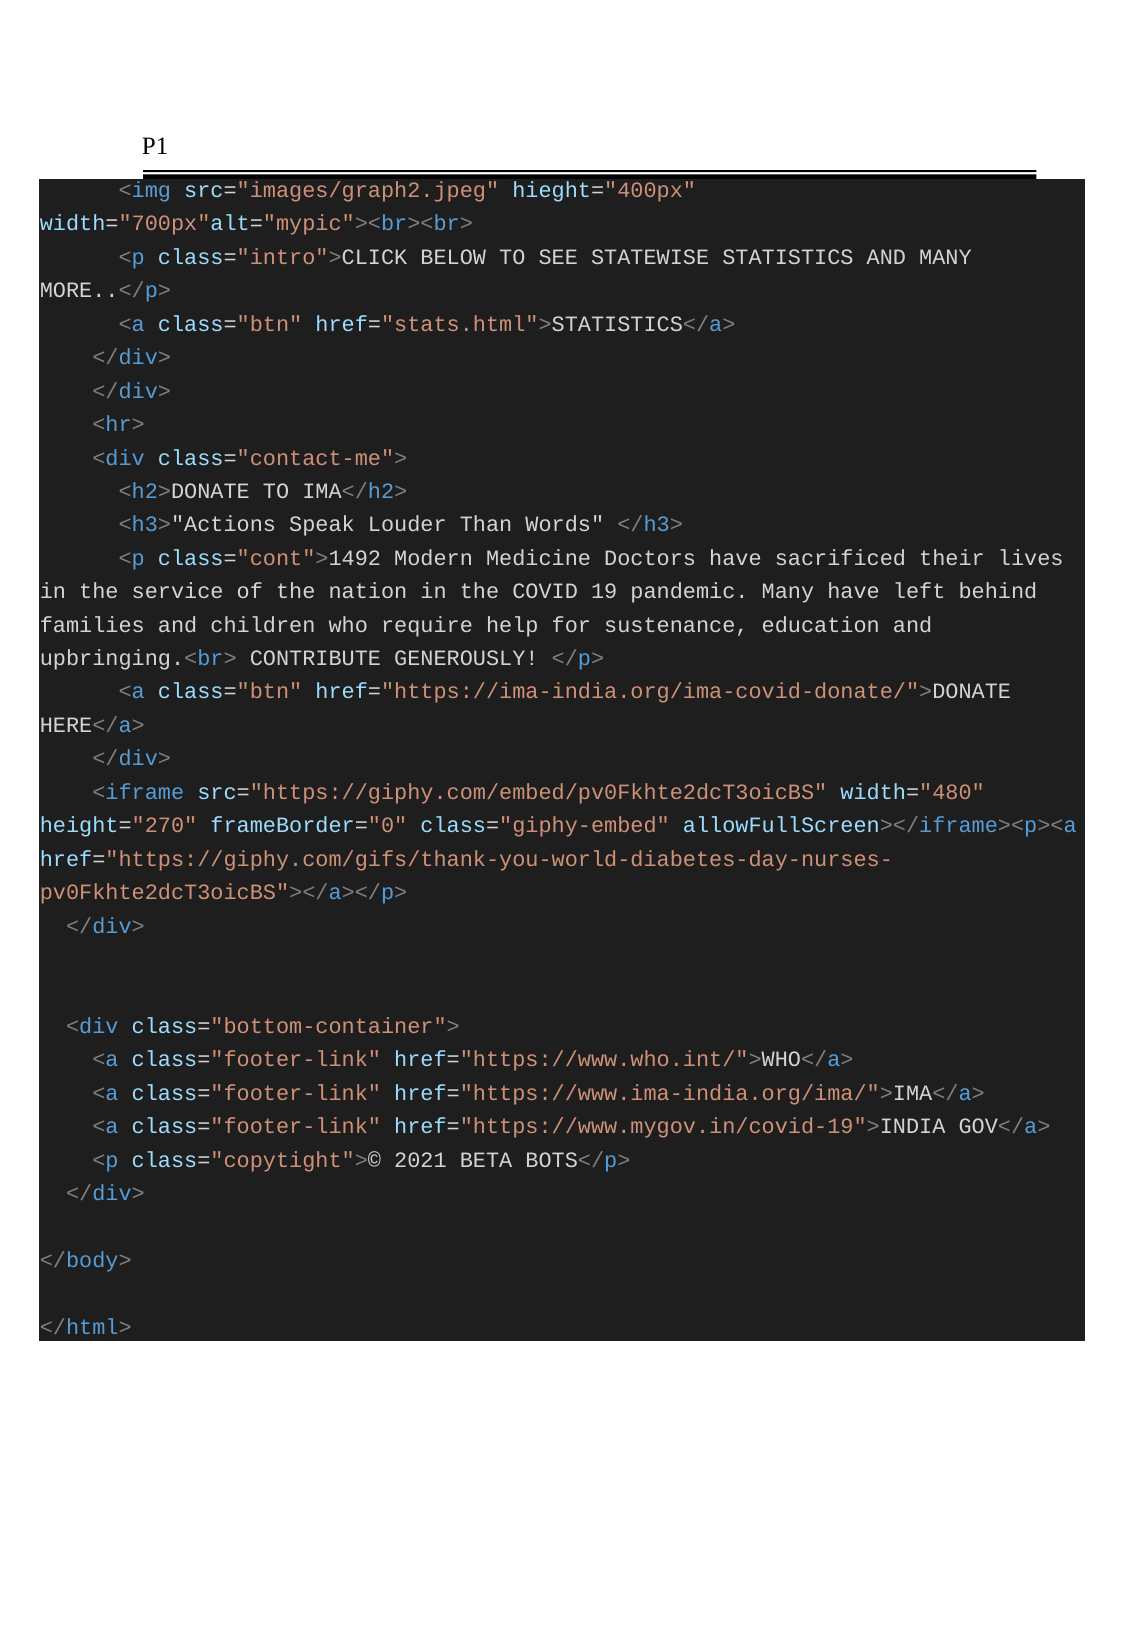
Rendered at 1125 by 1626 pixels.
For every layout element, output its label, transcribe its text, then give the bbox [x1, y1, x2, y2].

text </div> [39, 346, 1085, 371]
text <a class="footer-link" href="https://www.ima-india.org/ima/">IMA</a> [39, 1082, 1085, 1107]
text </body> [39, 1249, 1085, 1274]
text <a class="btn" href="stats.html">STATISTICS</a> [39, 313, 1085, 338]
text <a class="footer-link" href="https://www.mygov.in/covid-19">INDIA GOV</a> [39, 1115, 1085, 1140]
text </div> [39, 1182, 1085, 1207]
text <img src="images/graph2.jpeg" hieght="400px" width="700px"alt="mypic"><br><br> [39, 179, 1085, 237]
text <div class="contact-me"> [39, 447, 1085, 471]
text </div> [39, 380, 1085, 404]
text <hr> [39, 413, 1085, 438]
text <a class="btn" href="https://ima-india.org/ima-covid-donate/">DONATE HERE</a> [39, 681, 1085, 739]
text </div> [39, 748, 1085, 772]
text </div> [39, 915, 1085, 939]
text </html> [39, 1316, 1085, 1341]
text <div class="bottom-container"> [39, 1015, 1085, 1040]
text <p class="intro">CLICK BELOW TO SEE STATEWISE STATISTICS AND MANY MORE..</p> [39, 246, 1085, 304]
text <h2>DONATE TO IMA</h2> [39, 480, 1085, 505]
text <h3>"Actions Speak Louder Than Words" </h3> [39, 513, 1085, 538]
text <iframe src="https://giphy.com/embed/pv0Fkhte2dcT3oicBS" width="480" height="270" frameBorder="0" class="giphy-embed" allowFullScreen></iframe><p><a href="https://giphy.com/gifs/thank-you-world-diabetes-day-nurses-pv0Fkhte2dcT3oicBS"></a></p> [39, 781, 1085, 906]
text <p class="copytight">© 2021 BETA BOTS</p> [39, 1149, 1085, 1174]
text <p class="cont">1492 Modern Medicine Doctors have sacrificed their lives in the service of the nation in the COVID 19 pandemic. Many have left behind families and children who require help for sustenance, education and upbringing.<br> CONTRIBUTE GENEROUSLY! </p> [39, 547, 1085, 672]
text <a class="footer-link" href="https://www.who.int/">WHO</a> [39, 1048, 1085, 1073]
